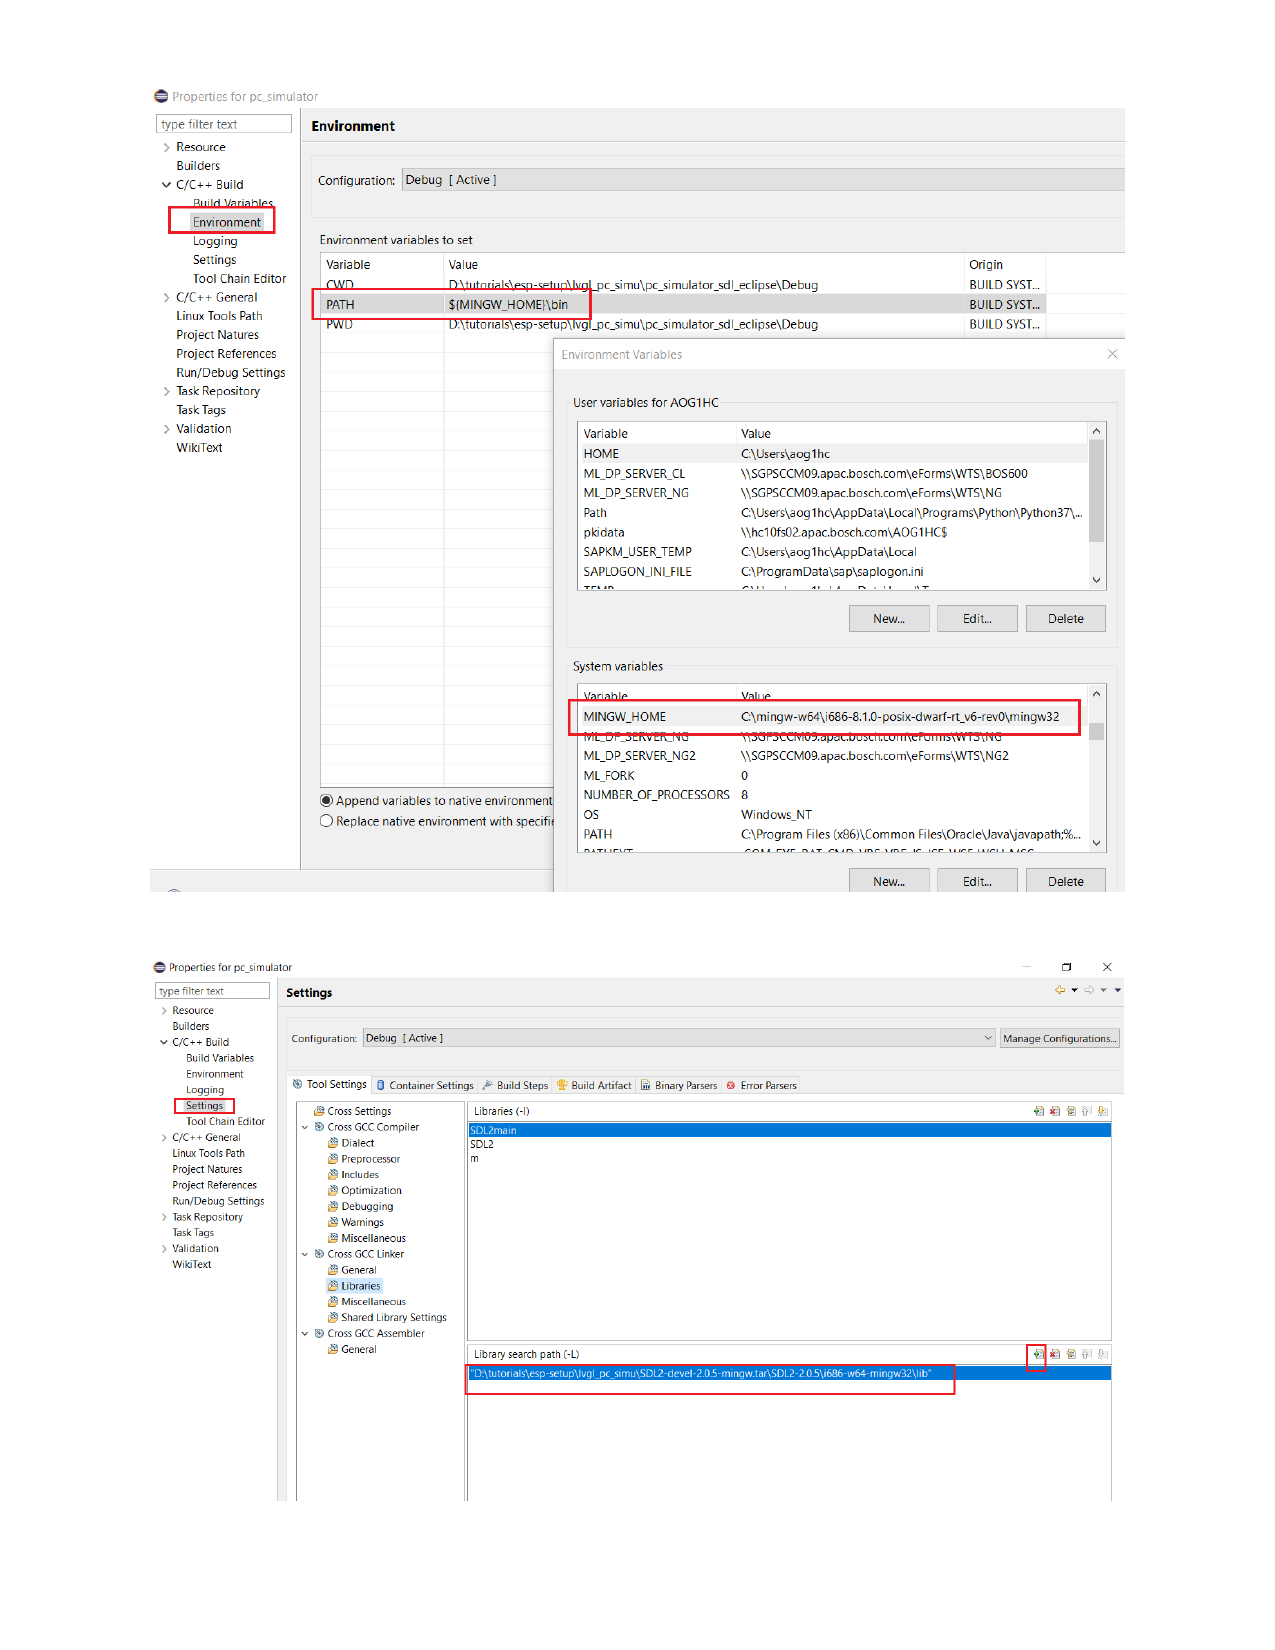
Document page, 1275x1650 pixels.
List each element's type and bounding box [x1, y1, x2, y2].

picture [150, 957, 1124, 1501]
picture [150, 84, 1125, 892]
